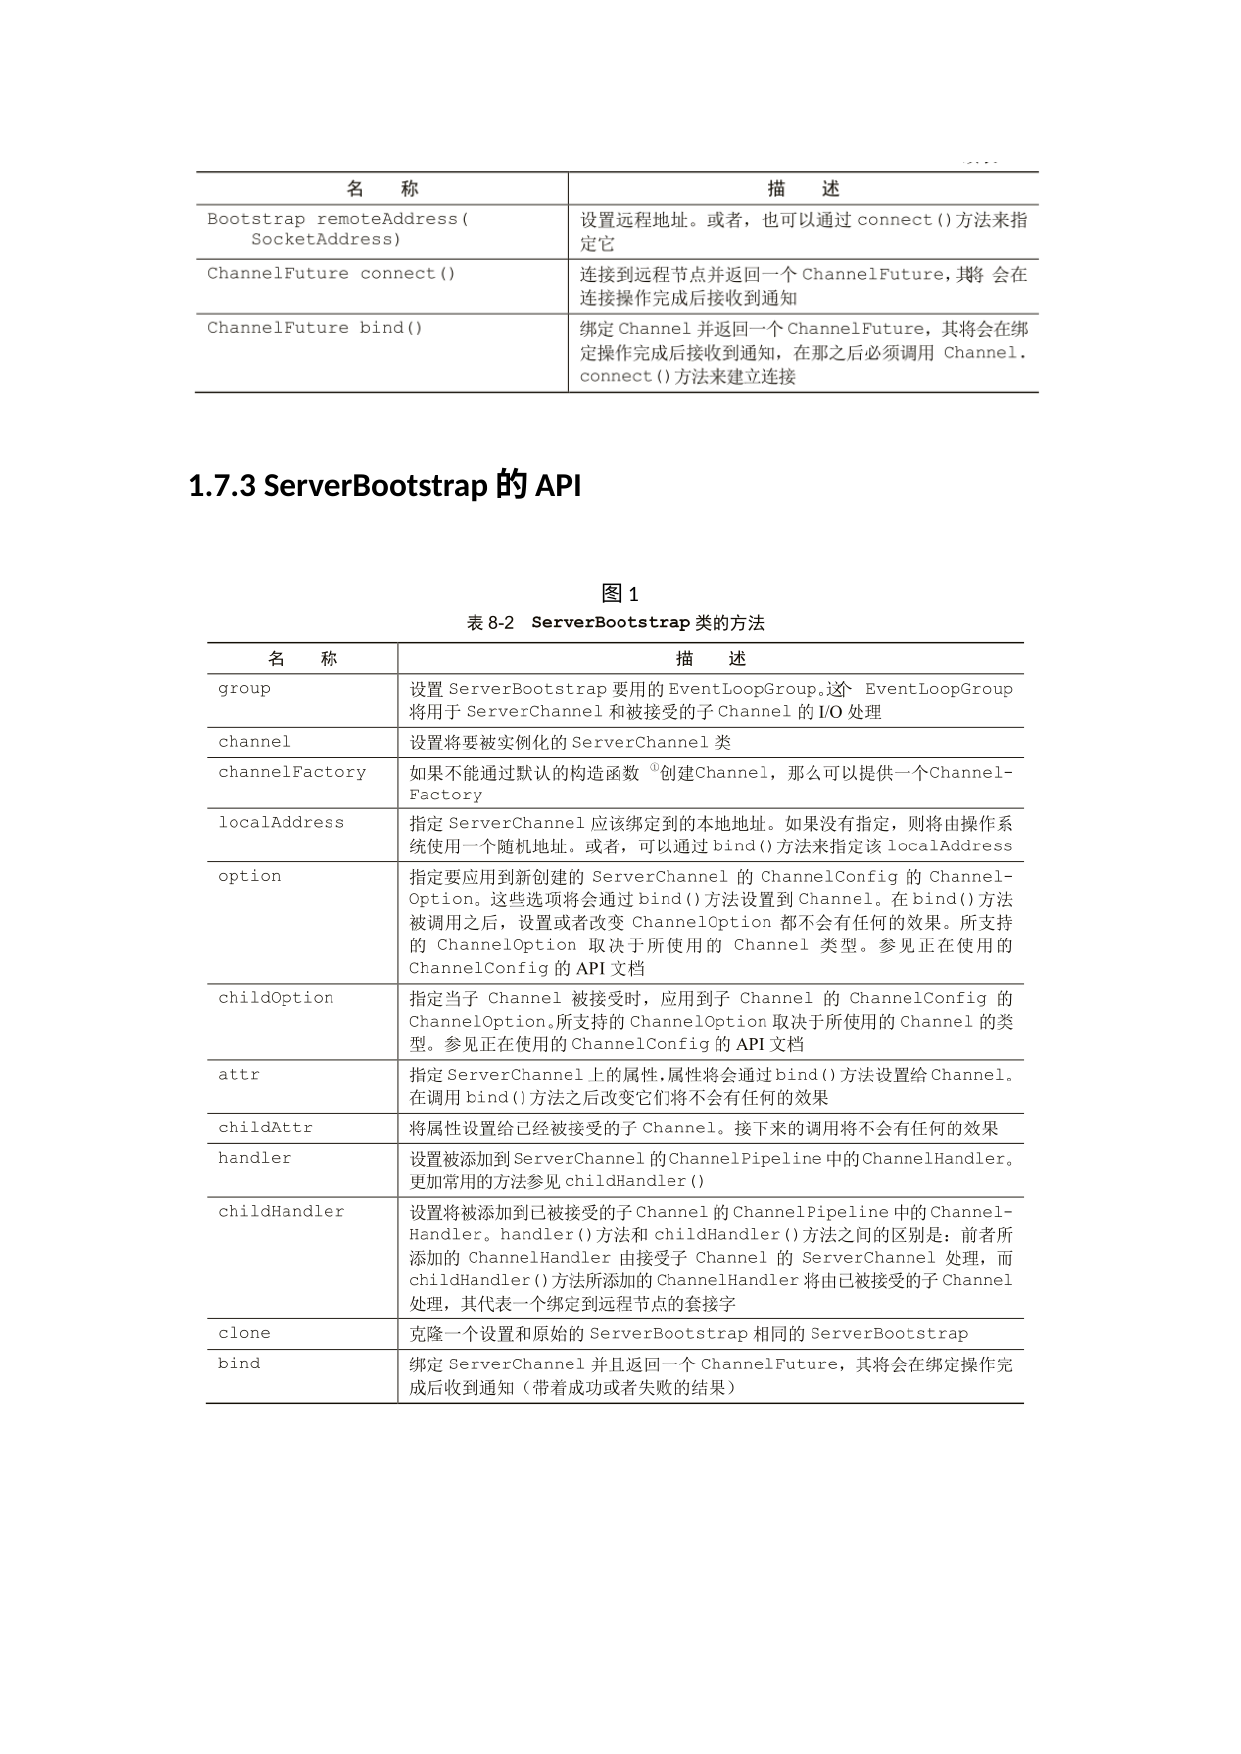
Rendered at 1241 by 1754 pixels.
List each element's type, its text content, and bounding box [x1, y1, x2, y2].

list 图1 [187, 576, 1053, 608]
subtitle ServerBootstrap的API [187, 449, 1053, 514]
picture [187, 608, 1053, 1411]
picture [188, 162, 1053, 398]
